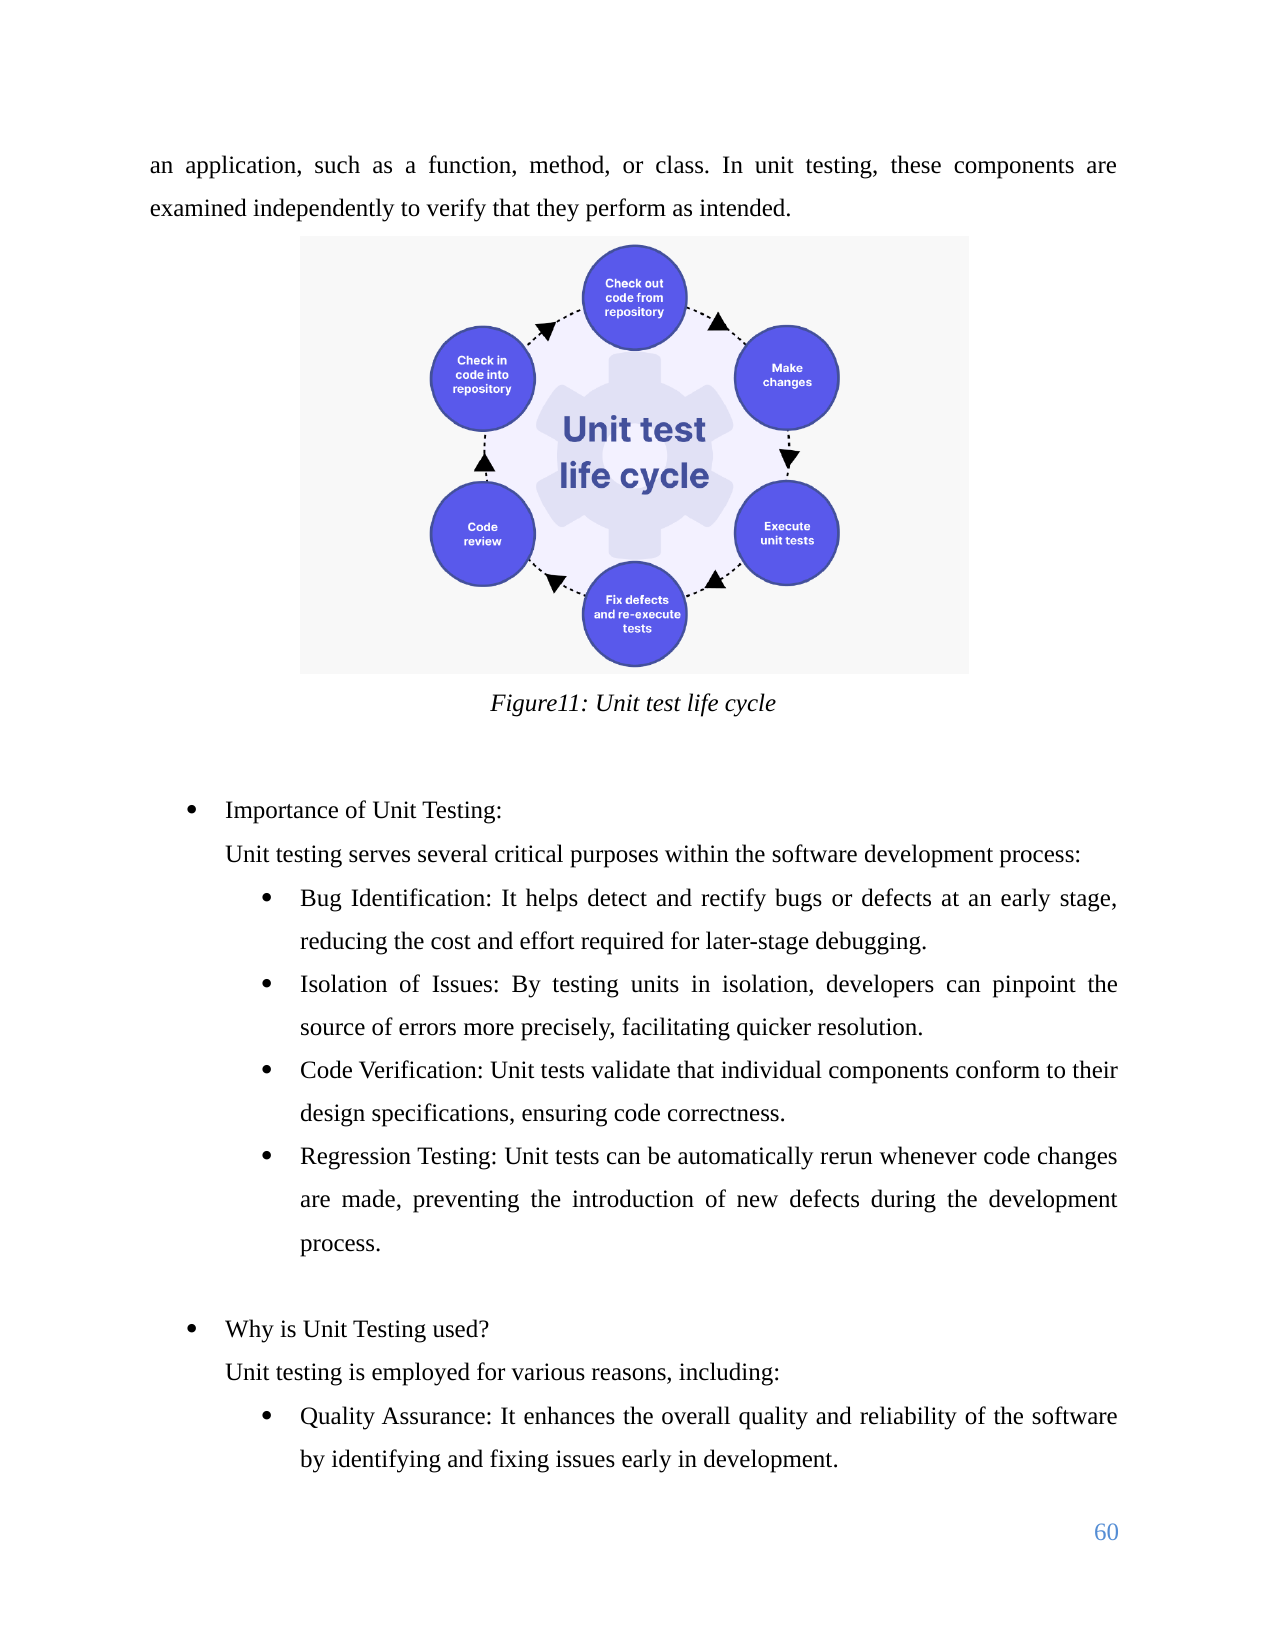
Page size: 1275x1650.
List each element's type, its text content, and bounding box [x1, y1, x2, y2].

picture [300, 236, 969, 674]
list Isolation of Issues: By testing units in isolation, developers can pinpoint the source of errors more precisely, facilitating quicker resolution. [262, 969, 1119, 1041]
list Regression Testing: Unit tests can be automatically rerun whenever code changes are made, preventing the introduction of new defects during the development process. [262, 1141, 1119, 1256]
text Figure11: Unit test life cycle [150, 688, 1119, 717]
list Why is Unit Testing used? [187, 1314, 1119, 1343]
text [149, 150, 1119, 222]
text Unit testing is employed for various reasons, including: [151, 1357, 1119, 1386]
list Bug Identification: It helps detect and rectify bugs or defects at an early stage, reducing the cost and effort required for later-stage debugging. [262, 883, 1119, 954]
list Code Verification: Unit tests validate that individual components conform to their design specifications, ensuring code correctness. [262, 1055, 1119, 1127]
text Unit testing serves several critical purposes within the software development process: [151, 839, 1119, 868]
list Quality Assurance: It enhances the overall quality and reliability of the software by identifying and fixing issues early in development. [262, 1401, 1119, 1473]
list Importance of Unit Testing: [187, 796, 1119, 824]
